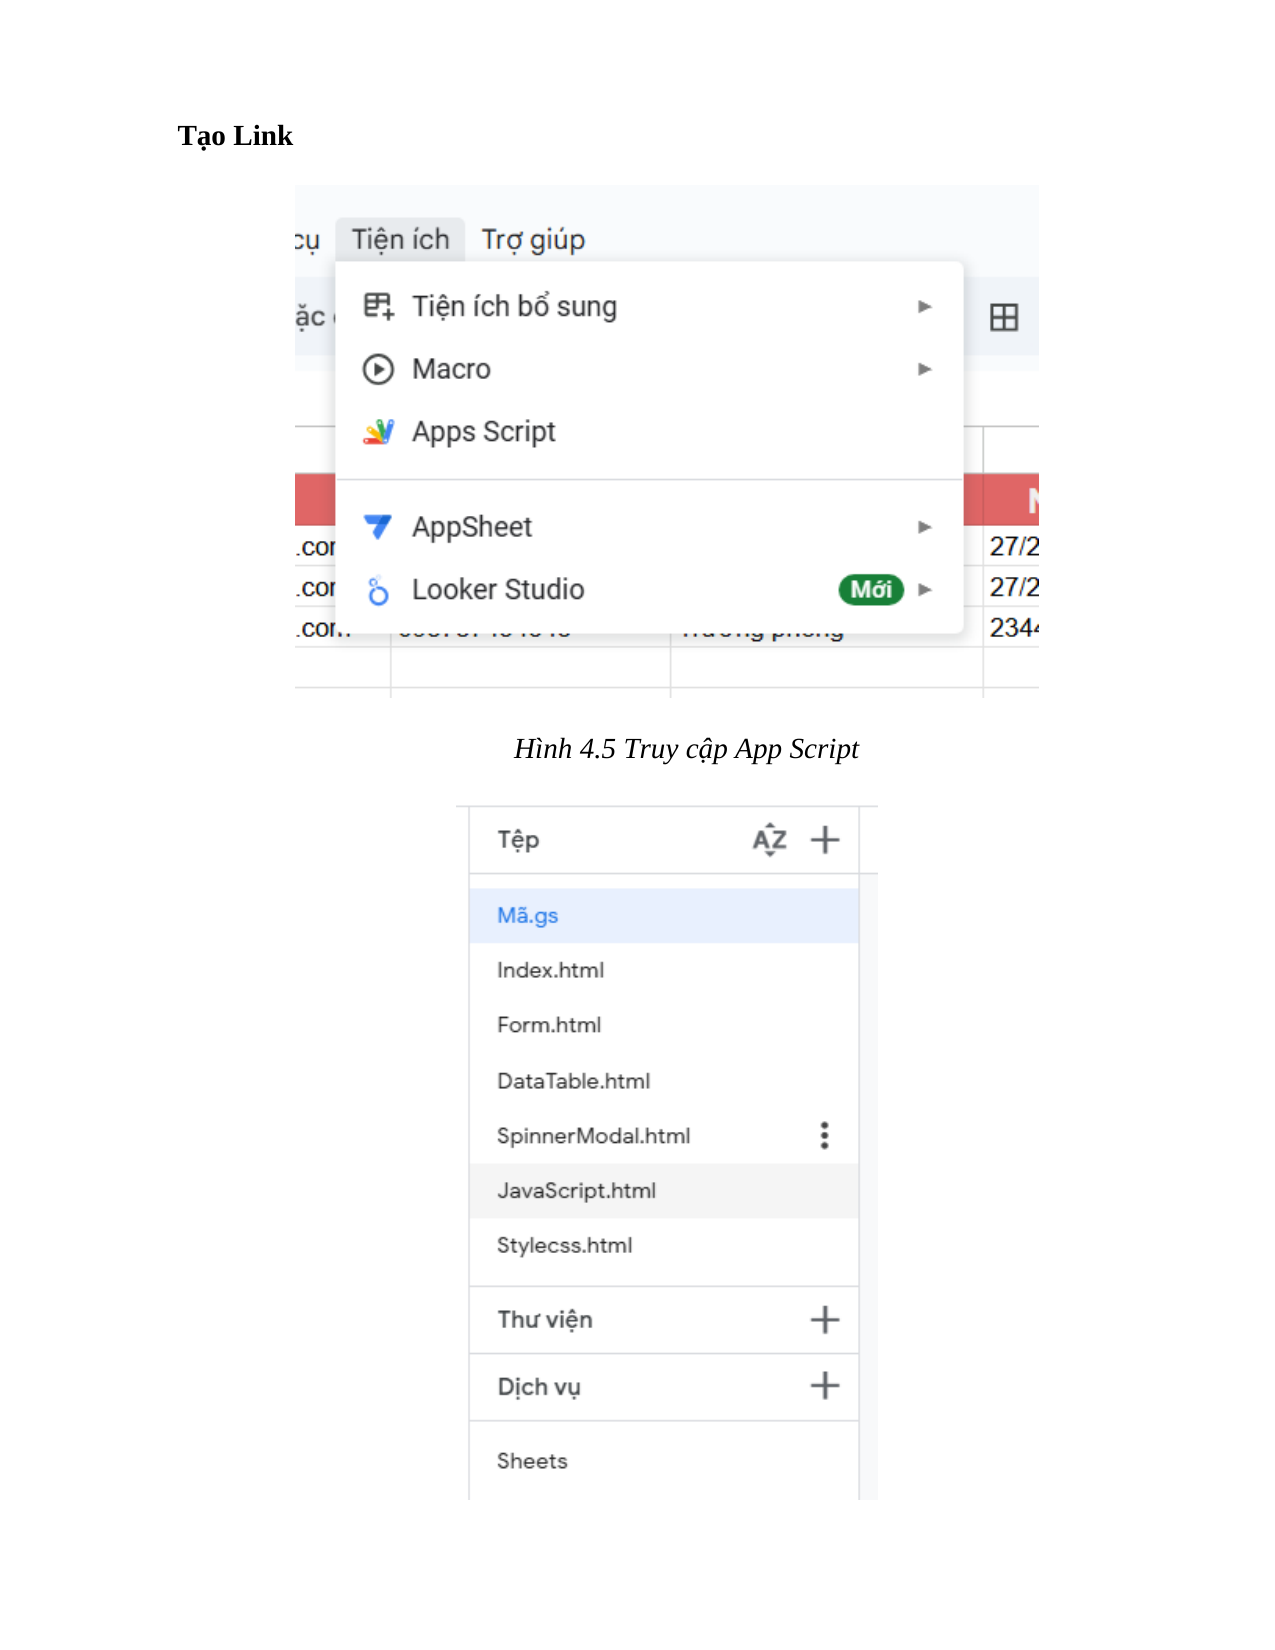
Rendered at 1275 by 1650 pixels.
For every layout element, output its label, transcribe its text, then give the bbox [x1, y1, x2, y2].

text Hình 4.5 Truy cập App Script [177, 731, 1157, 765]
text Tạo Link [177, 118, 1157, 152]
picture [456, 798, 878, 1500]
picture [295, 185, 1039, 698]
